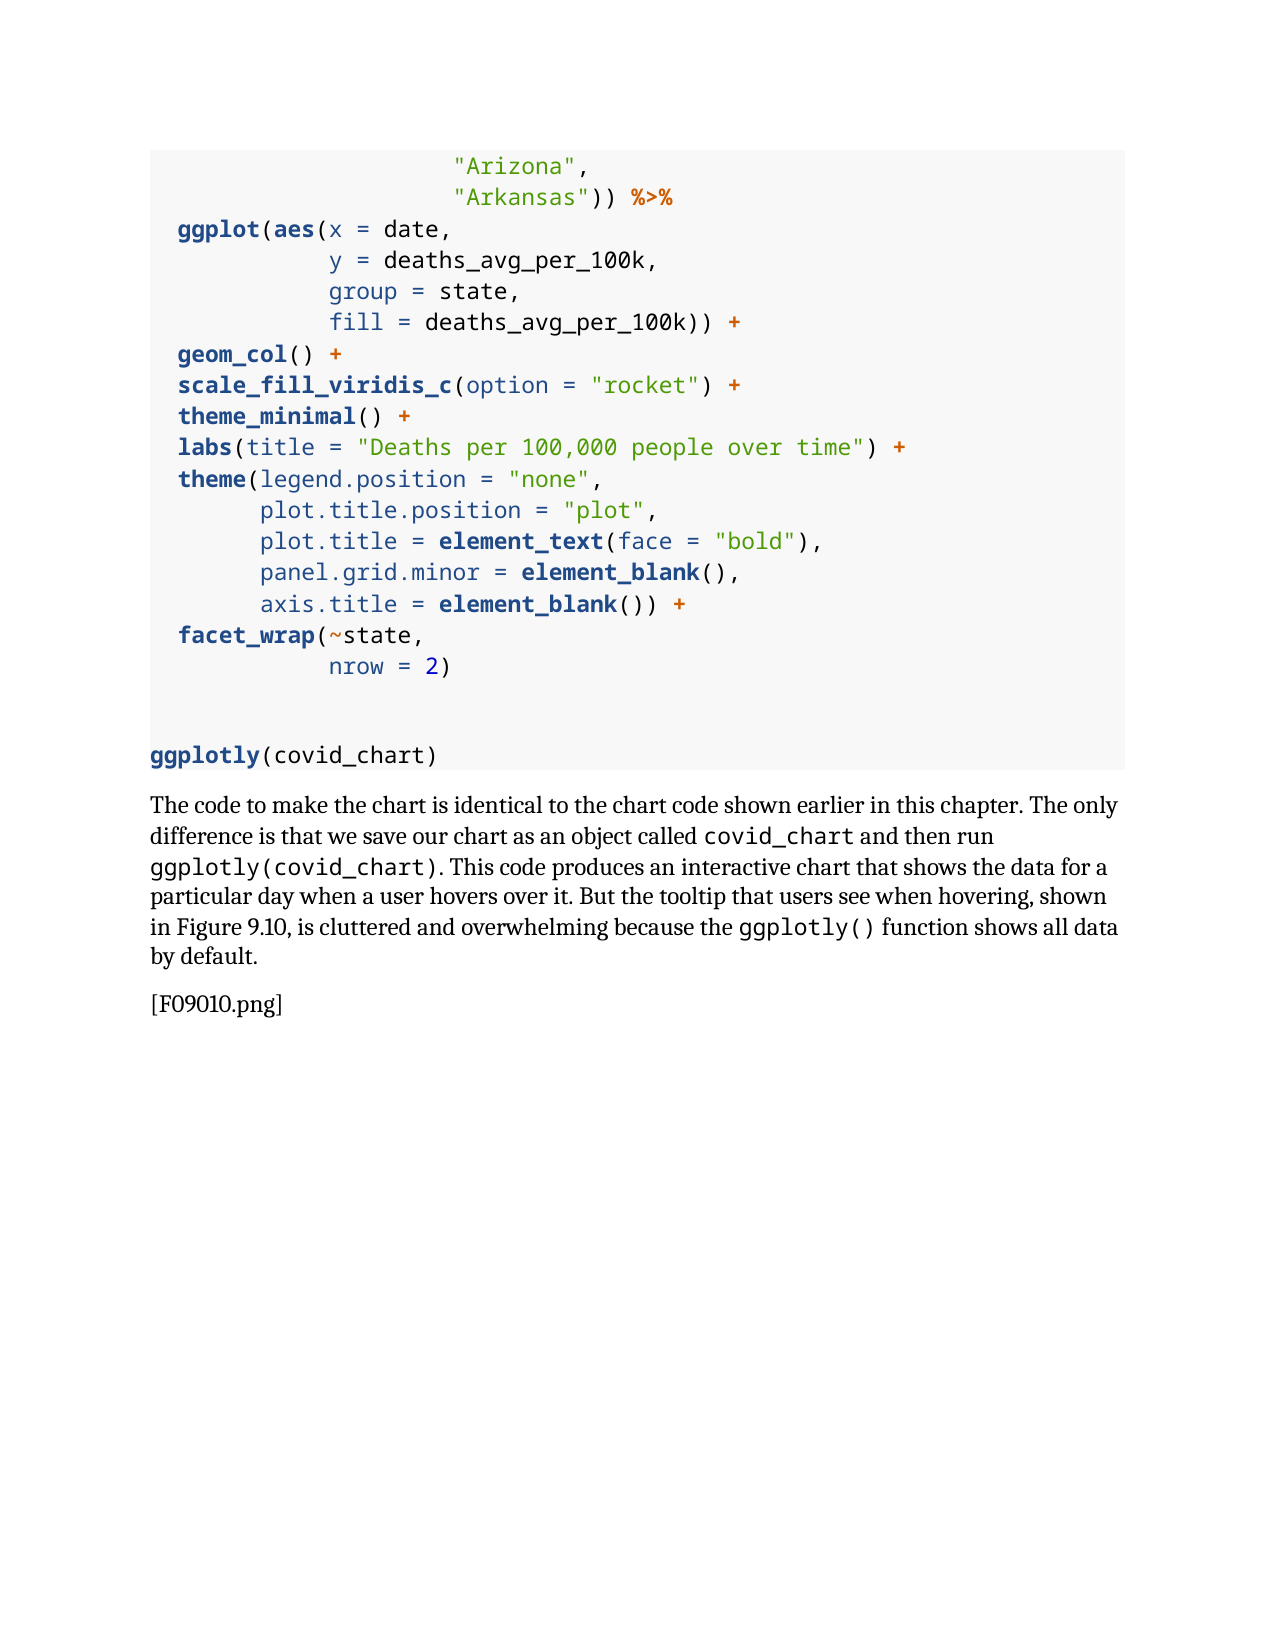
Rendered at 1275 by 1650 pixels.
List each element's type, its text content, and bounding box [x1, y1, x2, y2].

text The code to make the chart is identical to the chart code shown earlier in this chapter. The only difference is that we save our chart as an object called covid_chart and then run ggplotly(covid_chart). This code produces an interactive chart that shows the data for a particular day when a user hovers over it. But the tooltip that users see when hovering, shown in Figure 9.10, is cluttered and overwhelming because the ggplotly() function shows all data by default. [150, 791, 1125, 971]
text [150, 150, 1125, 770]
text [F09010.png] [150, 989, 1125, 1018]
